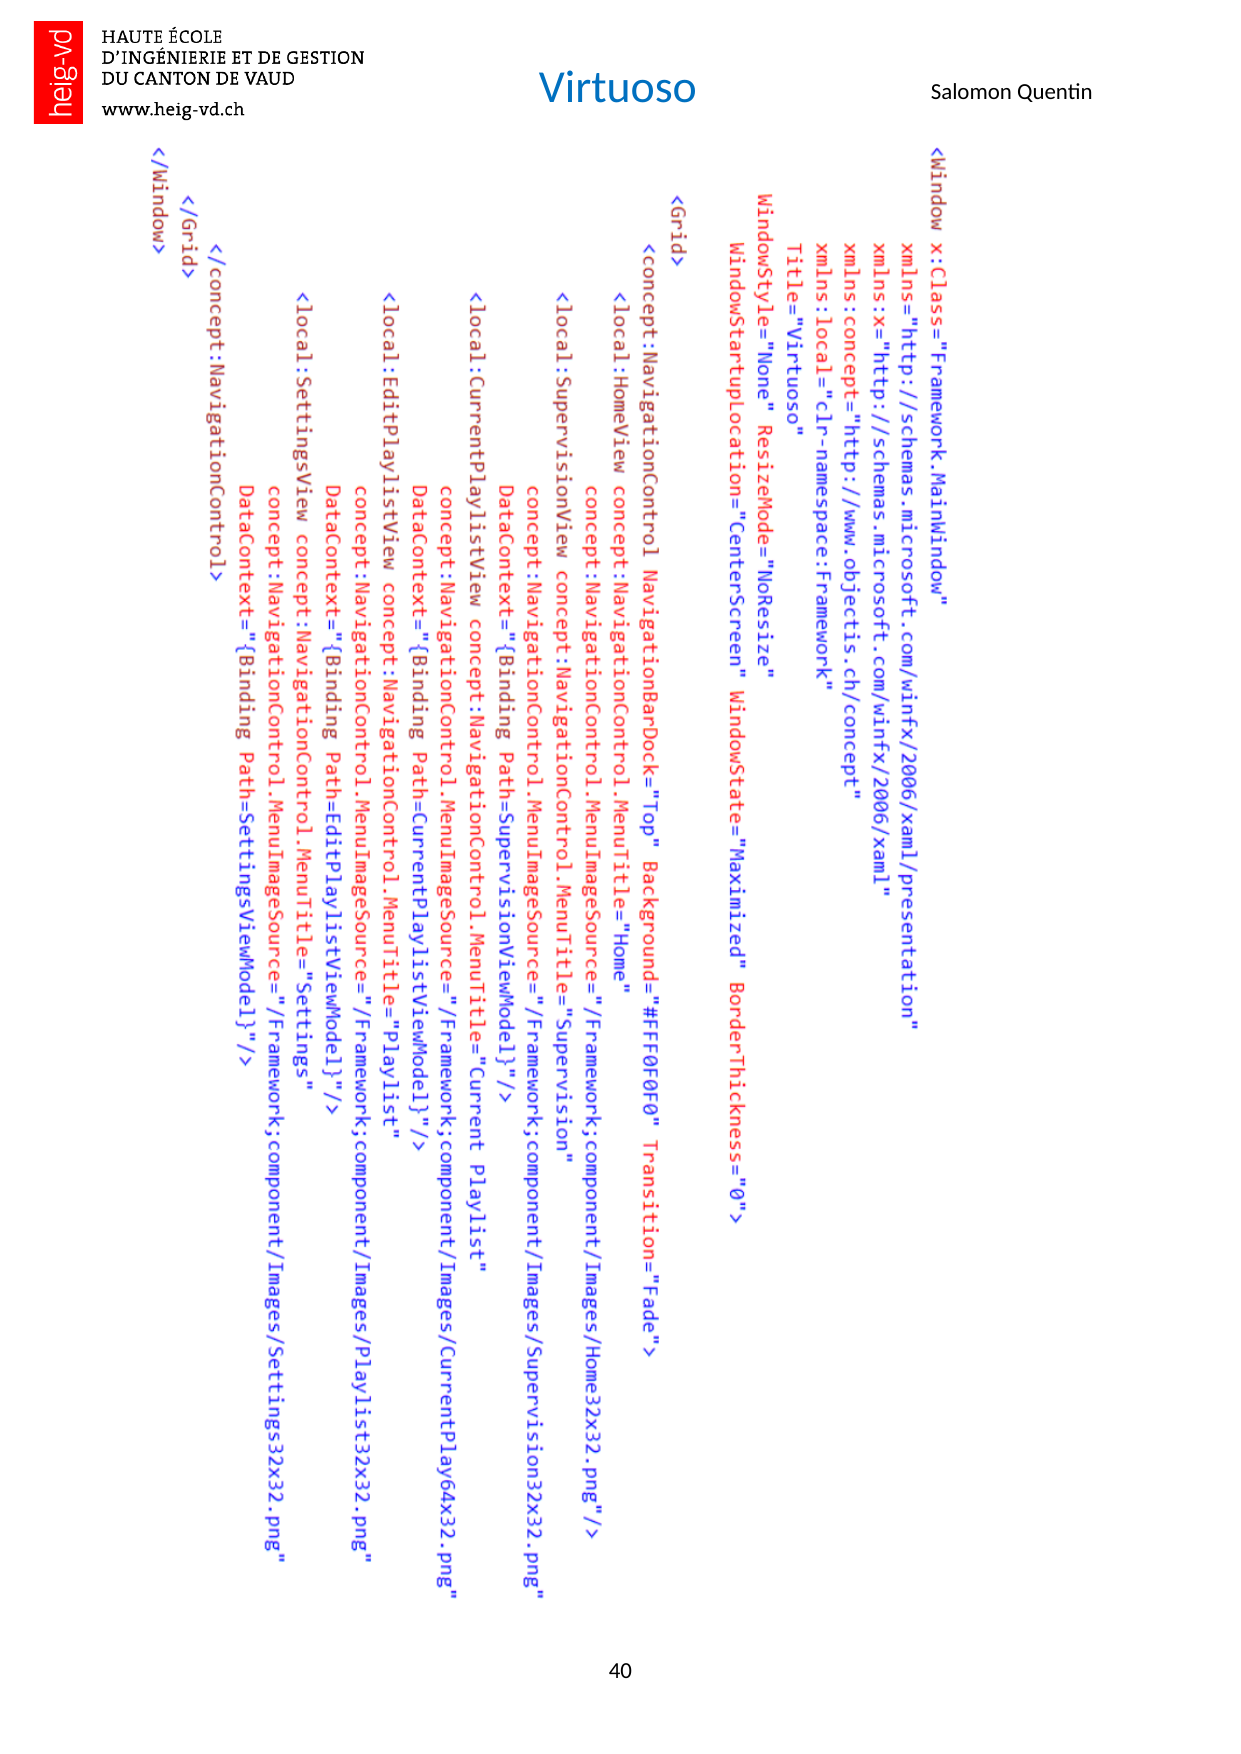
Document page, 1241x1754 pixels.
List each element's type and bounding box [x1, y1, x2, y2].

picture [33, 21, 364, 124]
picture [152, 149, 948, 1602]
